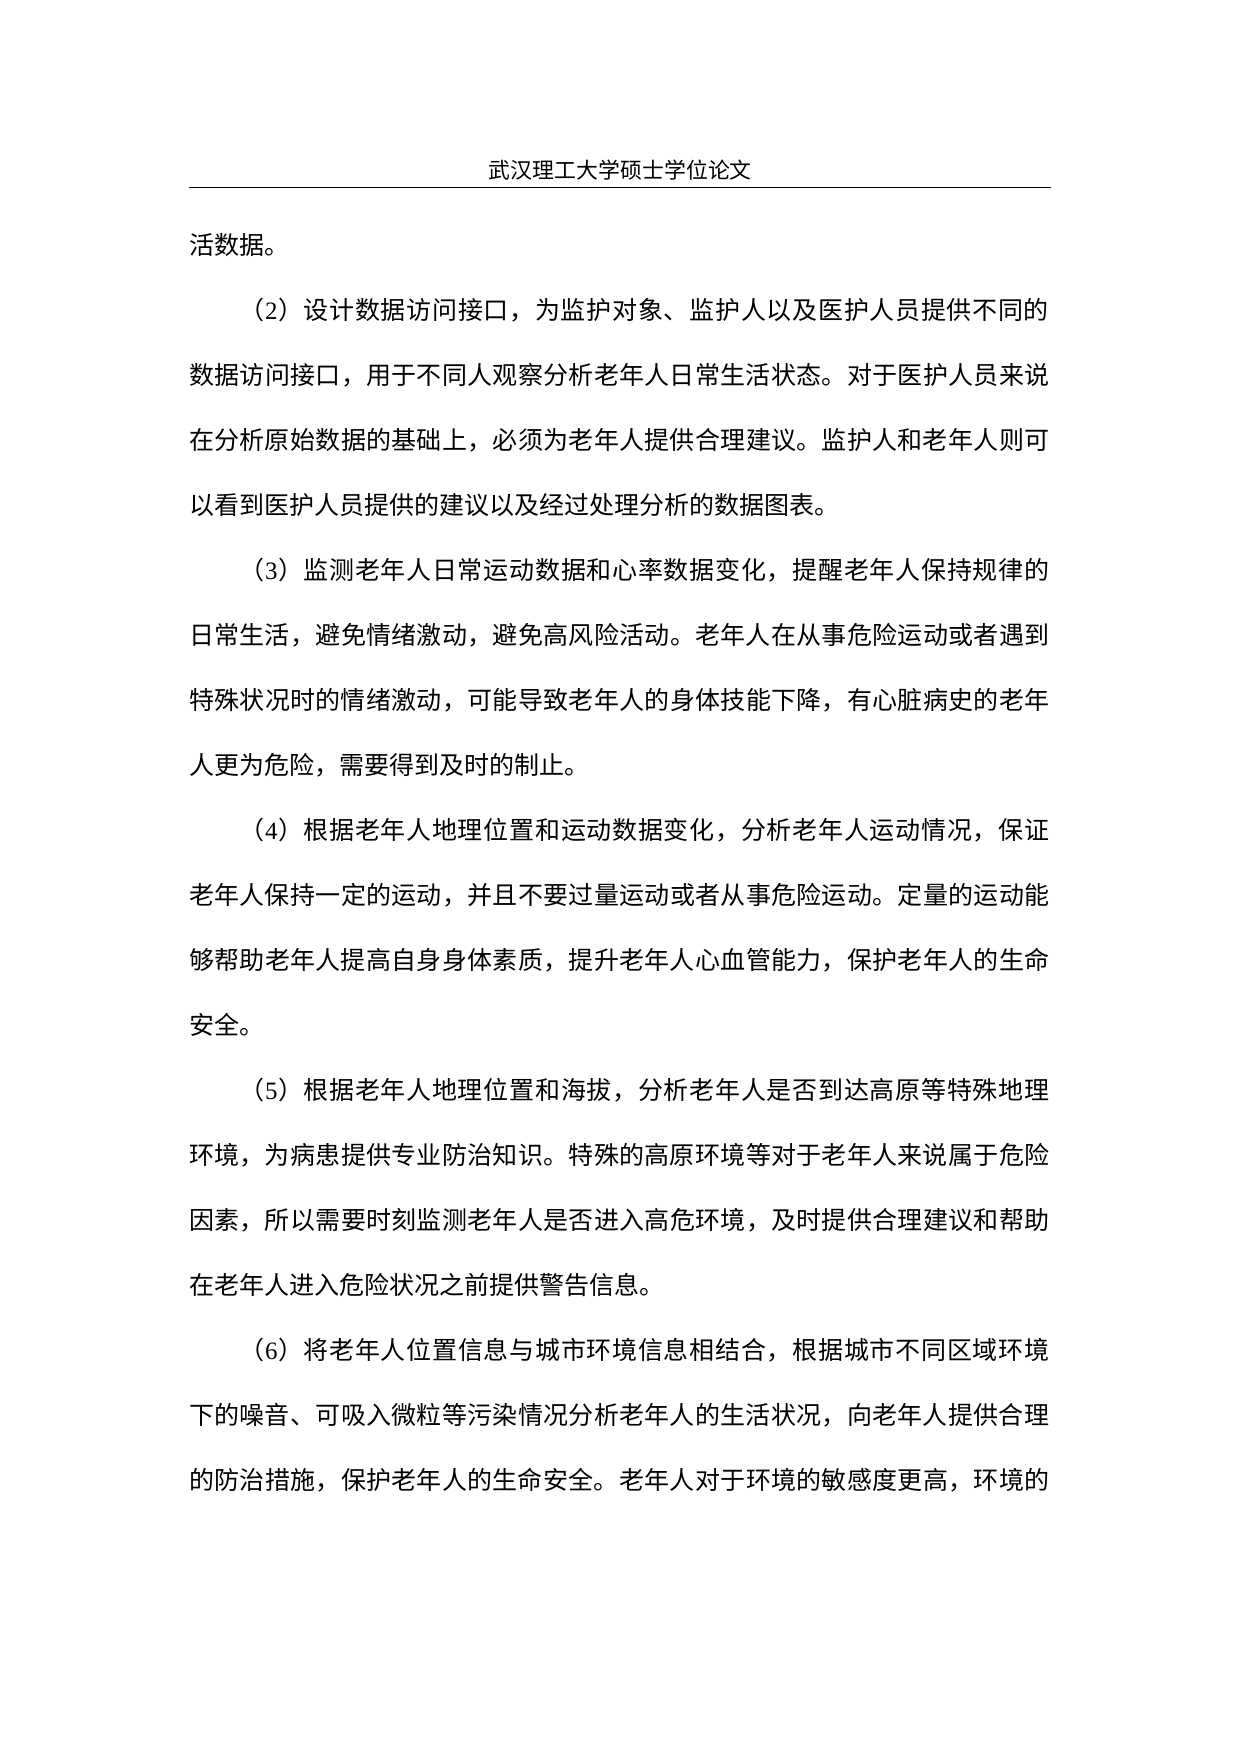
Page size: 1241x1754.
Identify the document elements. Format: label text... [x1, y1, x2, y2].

text （2）设计数据访问接口，为监护对象、监护人以及医护人员提供不同的数据访问接口，用于不同人观察分析老年人日常生活状态。对于医护人员来说，在分析原始数据的基础上，必须为老年人提供合理建议。监护人和老年人则可以看到医护人员提供的建议以及经过处理分析的数据图表。 [189, 276, 1051, 536]
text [189, 1316, 1051, 1511]
text （3）监测老年人日常运动数据和心率数据变化，提醒老年人保持规律的日常生活，避免情绪激动，避免高风险活动。老年人在从事危险运动或者遇到特殊状况时的情绪激动，可能导致老年人的身体技能下降，有心脏病史的老年人更为危险，需要得到及时的制止。 [189, 536, 1051, 796]
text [189, 211, 1051, 276]
text （4）根据老年人地理位置和运动数据变化，分析老年人运动情况，保证老年人保持一定的运动，并且不要过量运动或者从事危险运动。定量的运动能够帮助老年人提高自身身体素质，提升老年人心血管能力，保护老年人的生命安全。 [189, 796, 1051, 1056]
text （5）根据老年人地理位置和海拔，分析老年人是否到达高原等特殊地理环境，为病患提供专业防治知识。特殊的高原环境等对于老年人来说属于危险因素，所以需要时刻监测老年人是否进入高危环境，及时提供合理建议和帮助，在老年人进入危险状况之前提供警告信息。 [189, 1056, 1051, 1316]
